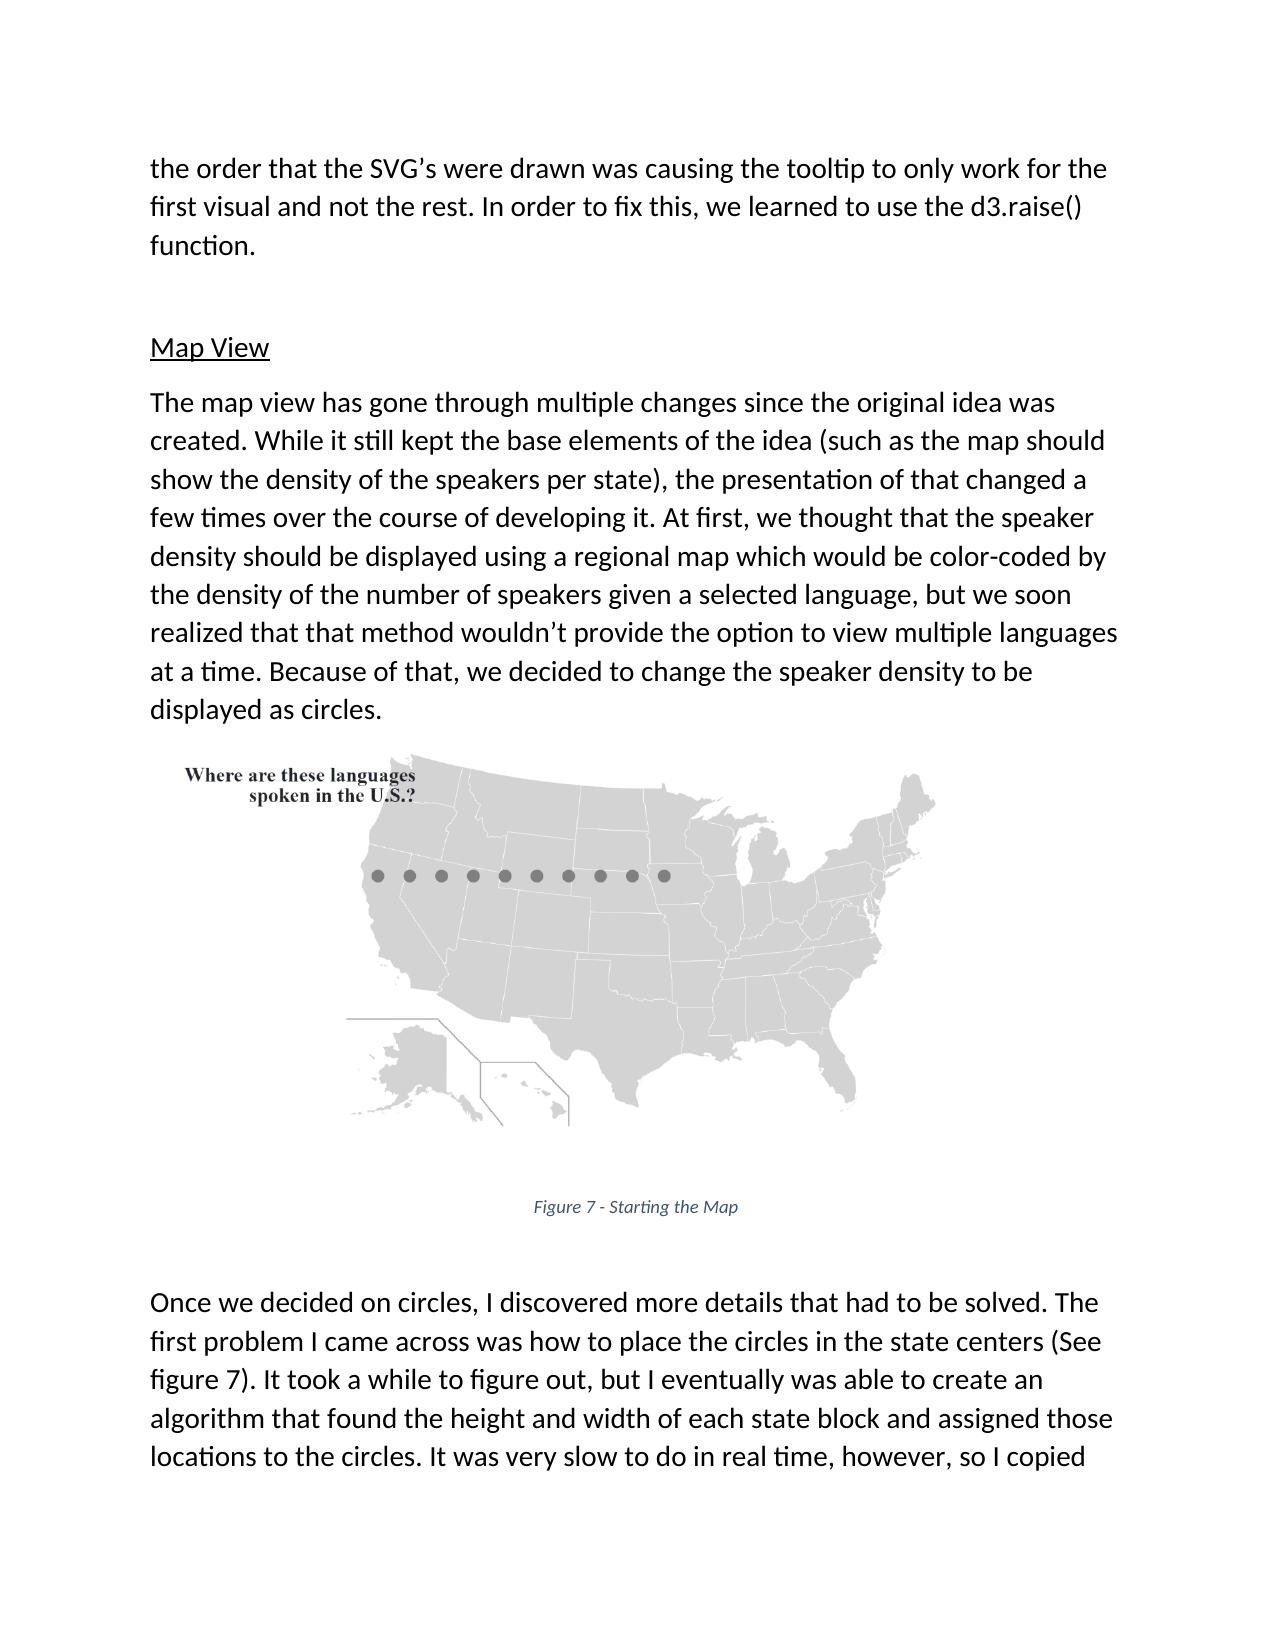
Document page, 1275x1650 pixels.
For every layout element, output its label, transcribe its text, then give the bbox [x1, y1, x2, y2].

text Map View [150, 329, 1125, 364]
picture [155, 750, 1117, 1167]
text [150, 1284, 1125, 1474]
text The map view has gone through multiple changes since the original idea was created. While it still kept the base elements of the idea (such as the map should show the density of the speakers per state), the presentation of that changed a few times over the course of developing it. At first, we thought that the speaker density should be displayed using a regional map which would be color-coded by the density of the number of speakers given a selected language, but we soon realized that that method wouldn’t provide the option to view multiple languages at a time. Because of that, we decided to change the speaker density to be displayed as circles. [150, 384, 1125, 727]
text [150, 150, 1125, 262]
